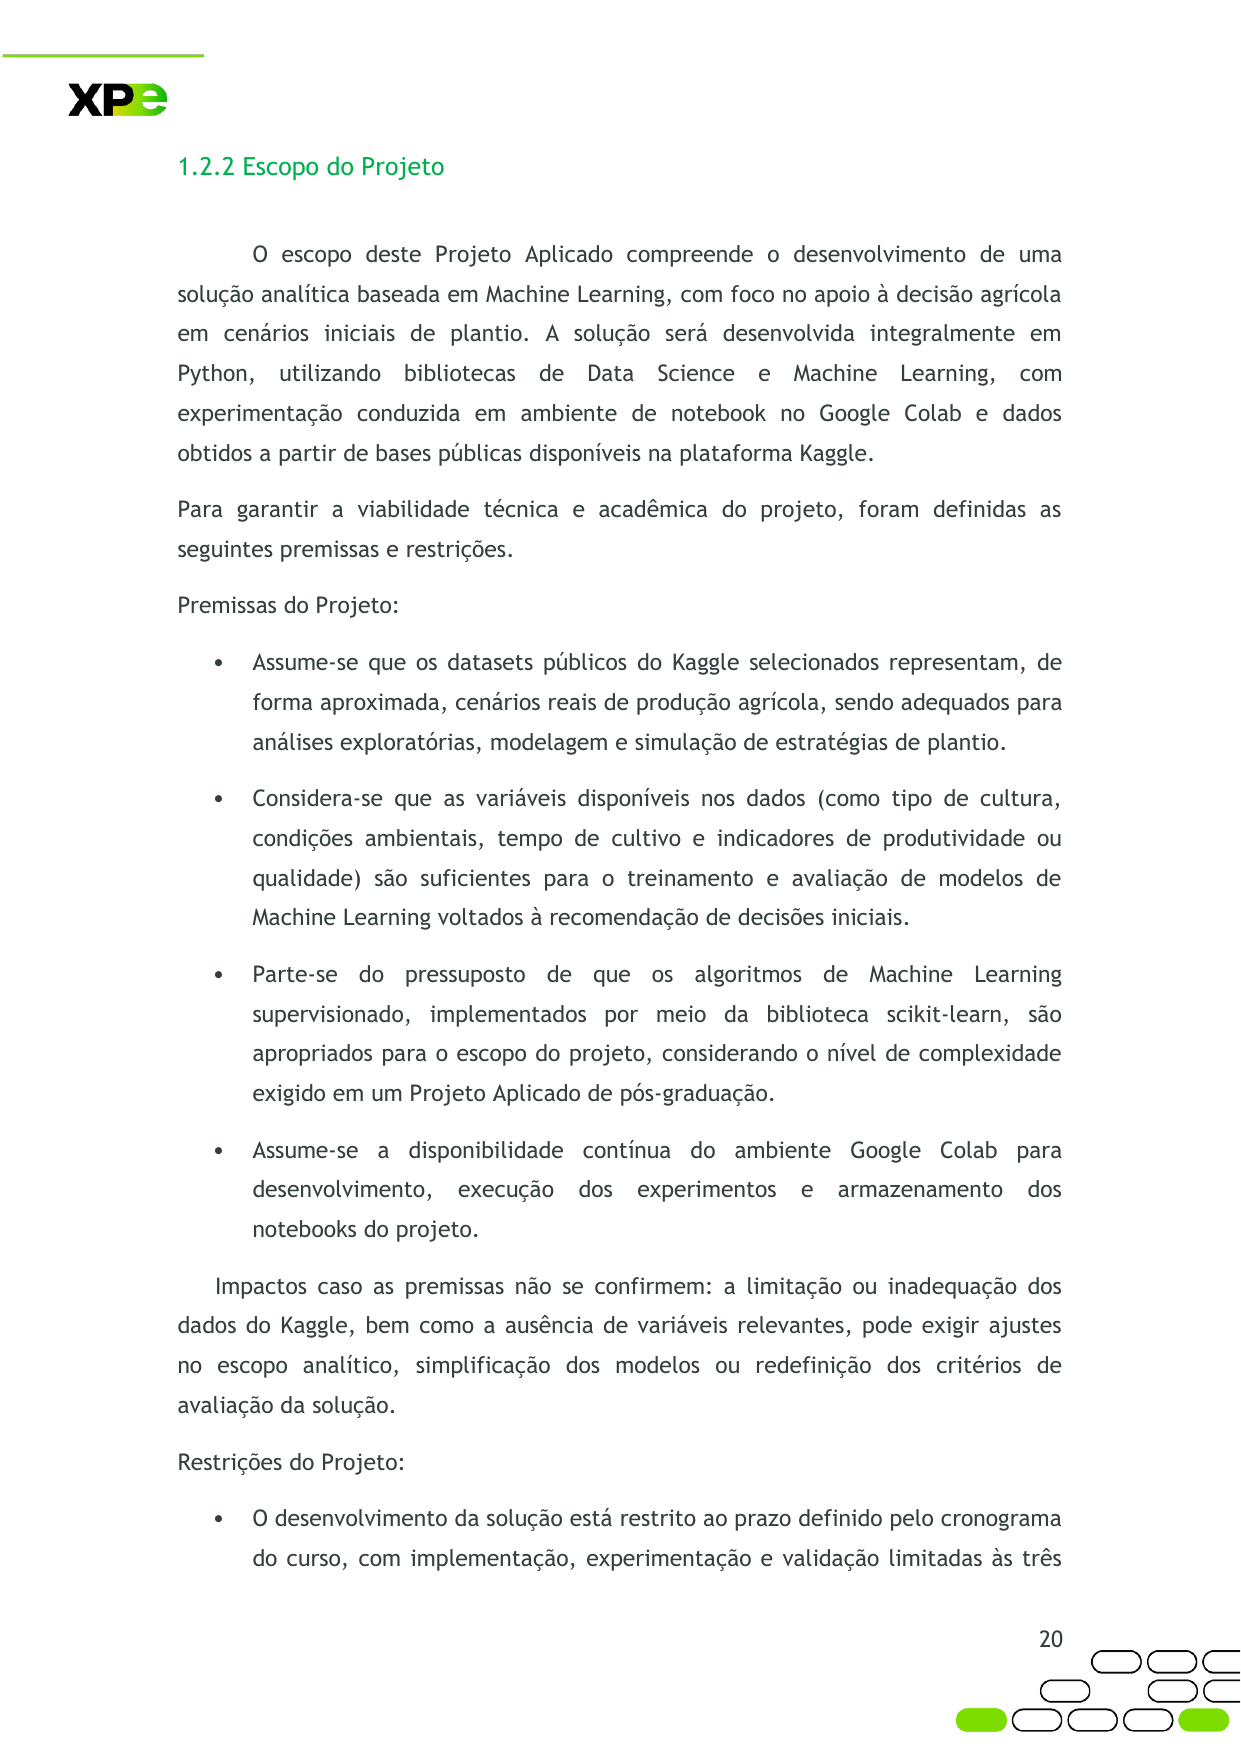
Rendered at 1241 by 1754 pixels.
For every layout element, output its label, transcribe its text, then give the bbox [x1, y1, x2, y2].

text O escopo deste Projeto Aplicado compreende o desenvolvimento de uma solução analítica baseada em Machine Learning, com foco no apoio à decisão agrícola em cenários iniciais de plantio. A solução será desenvolvida integralmente em Python, utilizando bibliotecas de Data Science e Machine Learning, com experimentação conduzida em ambiente de notebook no Google Colab e dados obtidos a partir de bases públicas disponíveis na plataforma Kaggle. [177, 241, 1063, 466]
list Considera-se que as variáveis disponíveis nos dados (como tipo de cultura, condições ambientais, tempo de cultivo e indicadores de produtividade ou qualidade) são suficientes para o treinamento e avaliação de modelos de Machine Learning voltados à recomendação de decisões iniciais. [215, 785, 1063, 931]
list Assume-se a disponibilidade contínua do ambiente Google Colab para desenvolvimento, execução dos experimentos e armazenamento dos notebooks do projeto. [215, 1136, 1063, 1243]
text Premissas do Projeto: [177, 592, 1063, 619]
text Para garantir a viabilidade técnica e acadêmica do projeto, foram definidas as seguintes premissas e restrições. [177, 496, 1063, 562]
text Restrições do Projeto: [177, 1448, 1063, 1475]
picture [955, 1650, 1241, 1732]
list Assume-se que os datasets públicos do Kaggle selecionados representam, de forma aproximada, cenários reais de produção agrícola, sendo adequados para análises exploratórias, modelagem e simulação de estratégias de plantio. [215, 649, 1063, 755]
picture [2, 51, 205, 148]
subtitle 1.2.2 Escopo do Projeto [177, 152, 1063, 181]
text Impactos caso as premissas não se confirmem: a limitação ou inadequação dos dados do Kaggle, bem como a ausência de variáveis relevantes, pode exigir ajustes no escopo analítico, simplificação dos modelos ou redefinição dos critérios de avaliação da solução. [177, 1272, 1063, 1418]
list Parte-se do pressuposto de que os algoritmos de Machine Learning supervisionado, implementados por meio da biblioteca scikit-learn, são apropriados para o escopo do projeto, considerando o nível de complexidade exigido em um Projeto Aplicado de pós-graduação. [215, 961, 1063, 1107]
